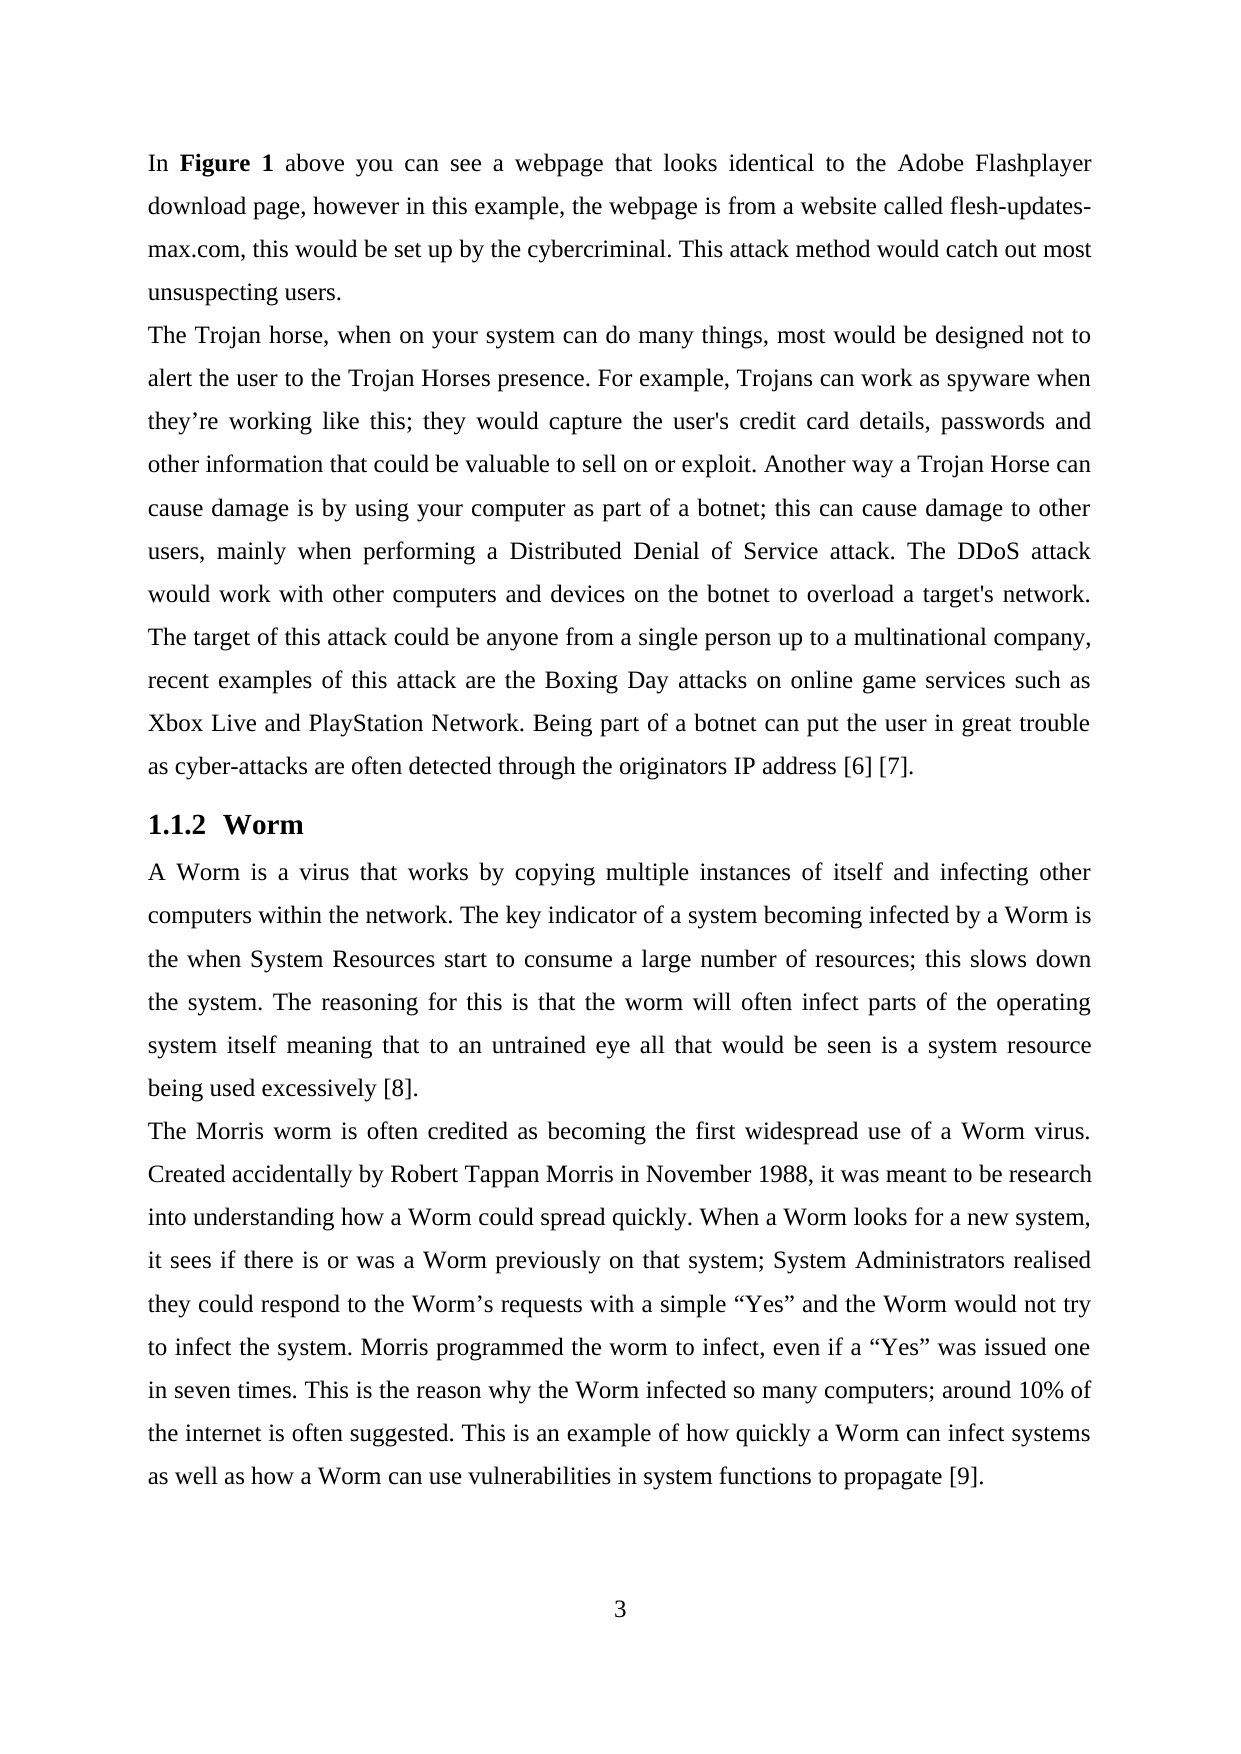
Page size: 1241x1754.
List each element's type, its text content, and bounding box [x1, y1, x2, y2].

subtitle Worm [148, 807, 1092, 841]
text The Trojan horse, when on your system can do many things, most would be designed not to alert the user to the Trojan Horses presence. For example, Trojans can work as spyware when they’re working like this; they would capture the user's credit card details, passwords and other information that could be valuable to sell on or exploit. Another way a Trojan Horse can cause damage is by using your computer as part of a botnet; this can cause damage to other users, mainly when performing a Distributed Denial of Service attack. The DDoS attack would work with other computers and devices on the botnet to overload a target's network. The target of this attack could be anyone from a single person up to a multinational company, recent examples of this attack are the Boxing Day attacks on online game services such as Xbox Live and PlayStation Network. Being part of a botnet can put the user in great trouble as cyber-attacks are often detected through the originators IP address . [148, 320, 1092, 780]
text The Morris worm is often credited as becoming the first widespread use of a Worm virus. Created accidentally by Robert Tappan Morris in November 1988, it was meant to be research into understanding how a Worm could spread quickly. When a Worm looks for a new system, it sees if there is or was a Worm previously on that system; System Administrators realised they could respond to the Worm’s requests with a simple “Yes” and the Worm would not try to infect the system. Morris programmed the worm to infect, even if a “Yes” was issued one in seven times. This is the reason why the Worm infected so many computers; around 10% of the internet is often suggested. This is an example of how quickly a Worm can infect systems as well as how a Worm can use vulnerabilities in system functions to propagate . [148, 1116, 1092, 1490]
text A Worm is a virus that works by copying multiple instances of itself and infecting other computers within the network. The key indicator of a system becoming infected by a Worm is the when System Resources start to consume a large number of resources; this slows down the system. The reasoning for this is that the worm will often infect parts of the operating system itself meaning that to an untrained eye all that would be seen is a system resource being used excessively . [148, 857, 1092, 1102]
text In Figure 1 above you can see a webpage that looks identical to the Adobe Flashplayer download page, however in this example, the webpage is from a website called flesh-updates-max.com, this would be set up by the cybercriminal. This attack method would catch out most unsuspecting users. [148, 148, 1092, 306]
